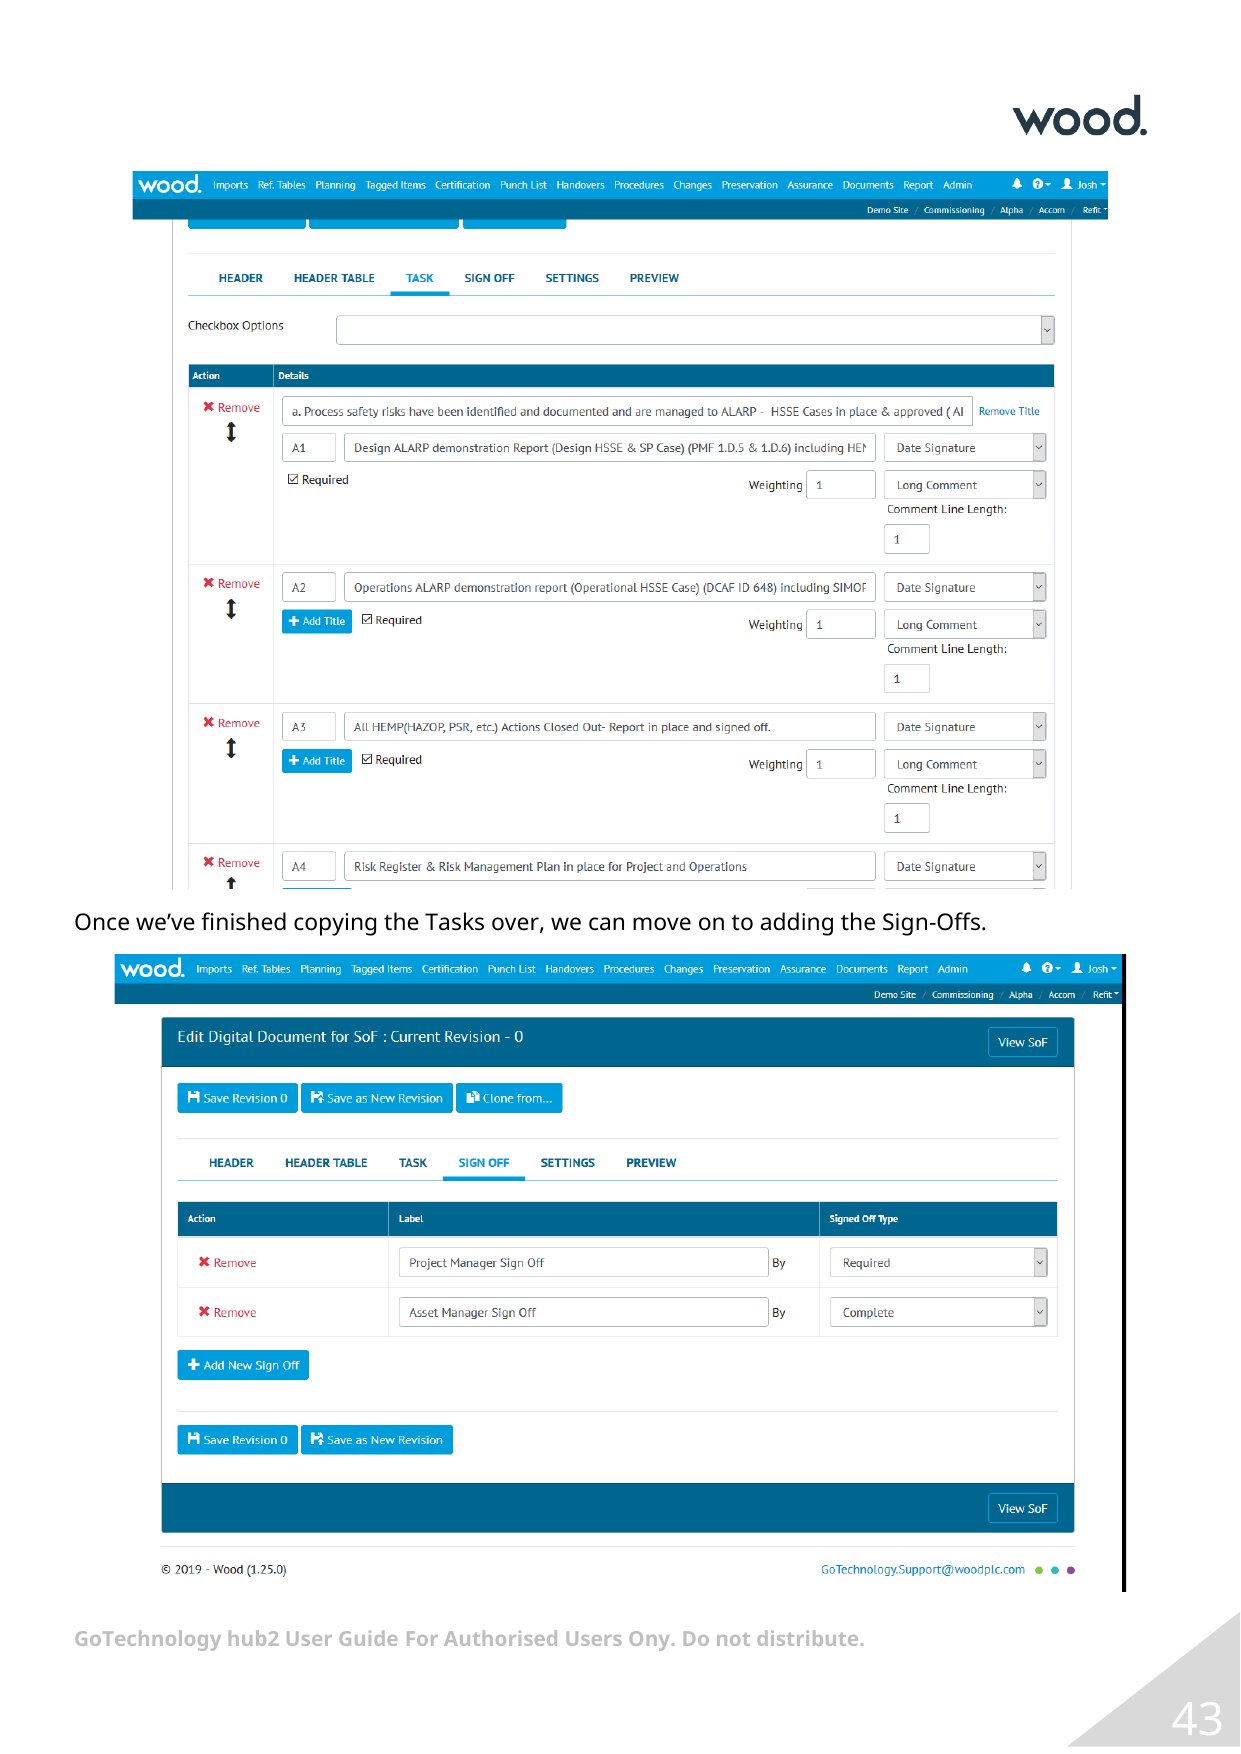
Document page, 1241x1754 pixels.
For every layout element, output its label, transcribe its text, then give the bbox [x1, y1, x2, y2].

picture [991, 73, 1167, 156]
picture [172, 181, 183, 192]
picture [155, 965, 166, 976]
picture [132, 220, 1108, 889]
picture [158, 181, 169, 192]
picture [139, 181, 156, 191]
picture [122, 965, 152, 976]
picture [1065, 179, 1070, 188]
picture [1024, 964, 1030, 971]
picture [1075, 963, 1080, 972]
picture [1014, 179, 1020, 188]
picture [974, 209, 984, 213]
picture [169, 958, 180, 976]
picture [186, 175, 197, 192]
text Once we’ve finished copying the Tasks over, we can move on to adding the Sign-Offs. [74, 906, 1167, 937]
picture [114, 954, 1127, 1592]
